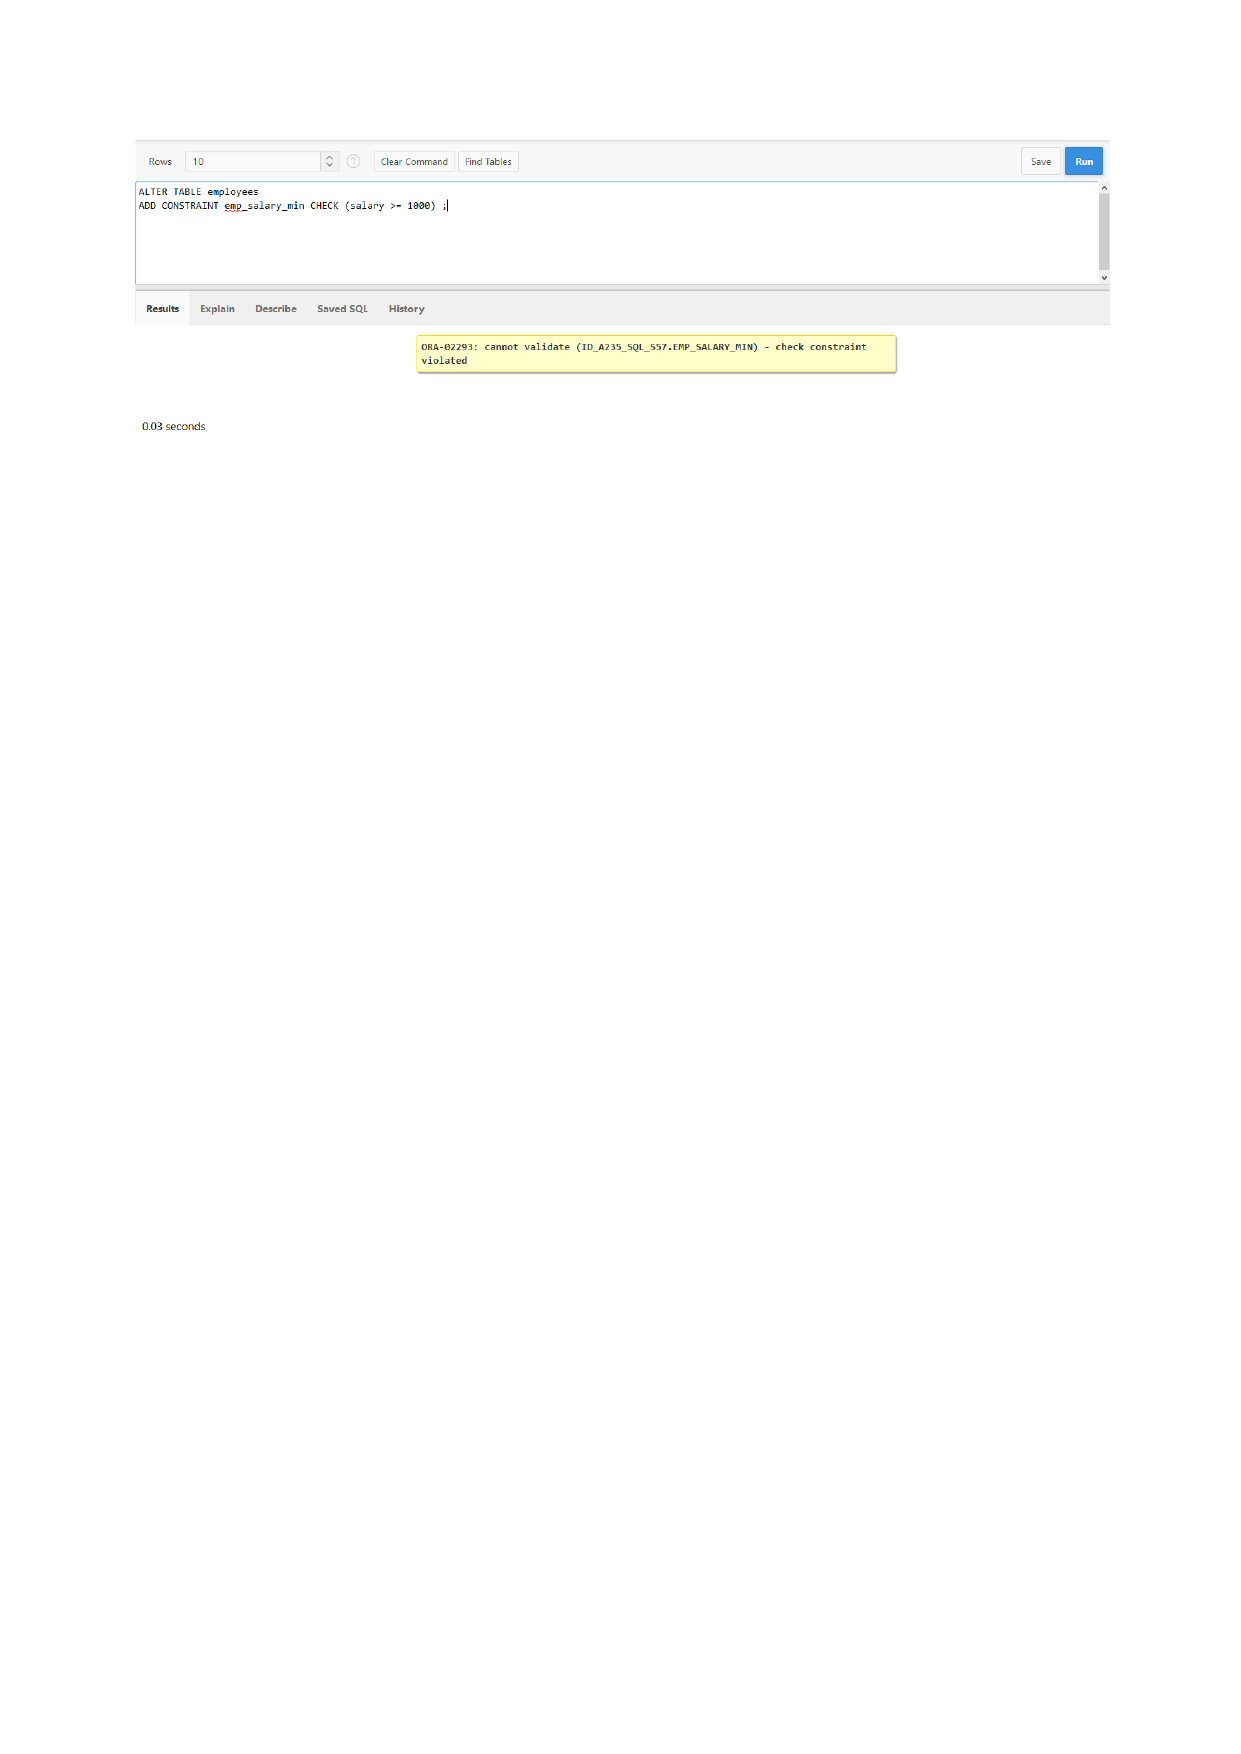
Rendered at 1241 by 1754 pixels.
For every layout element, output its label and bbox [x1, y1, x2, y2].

picture [135, 139, 1110, 496]
